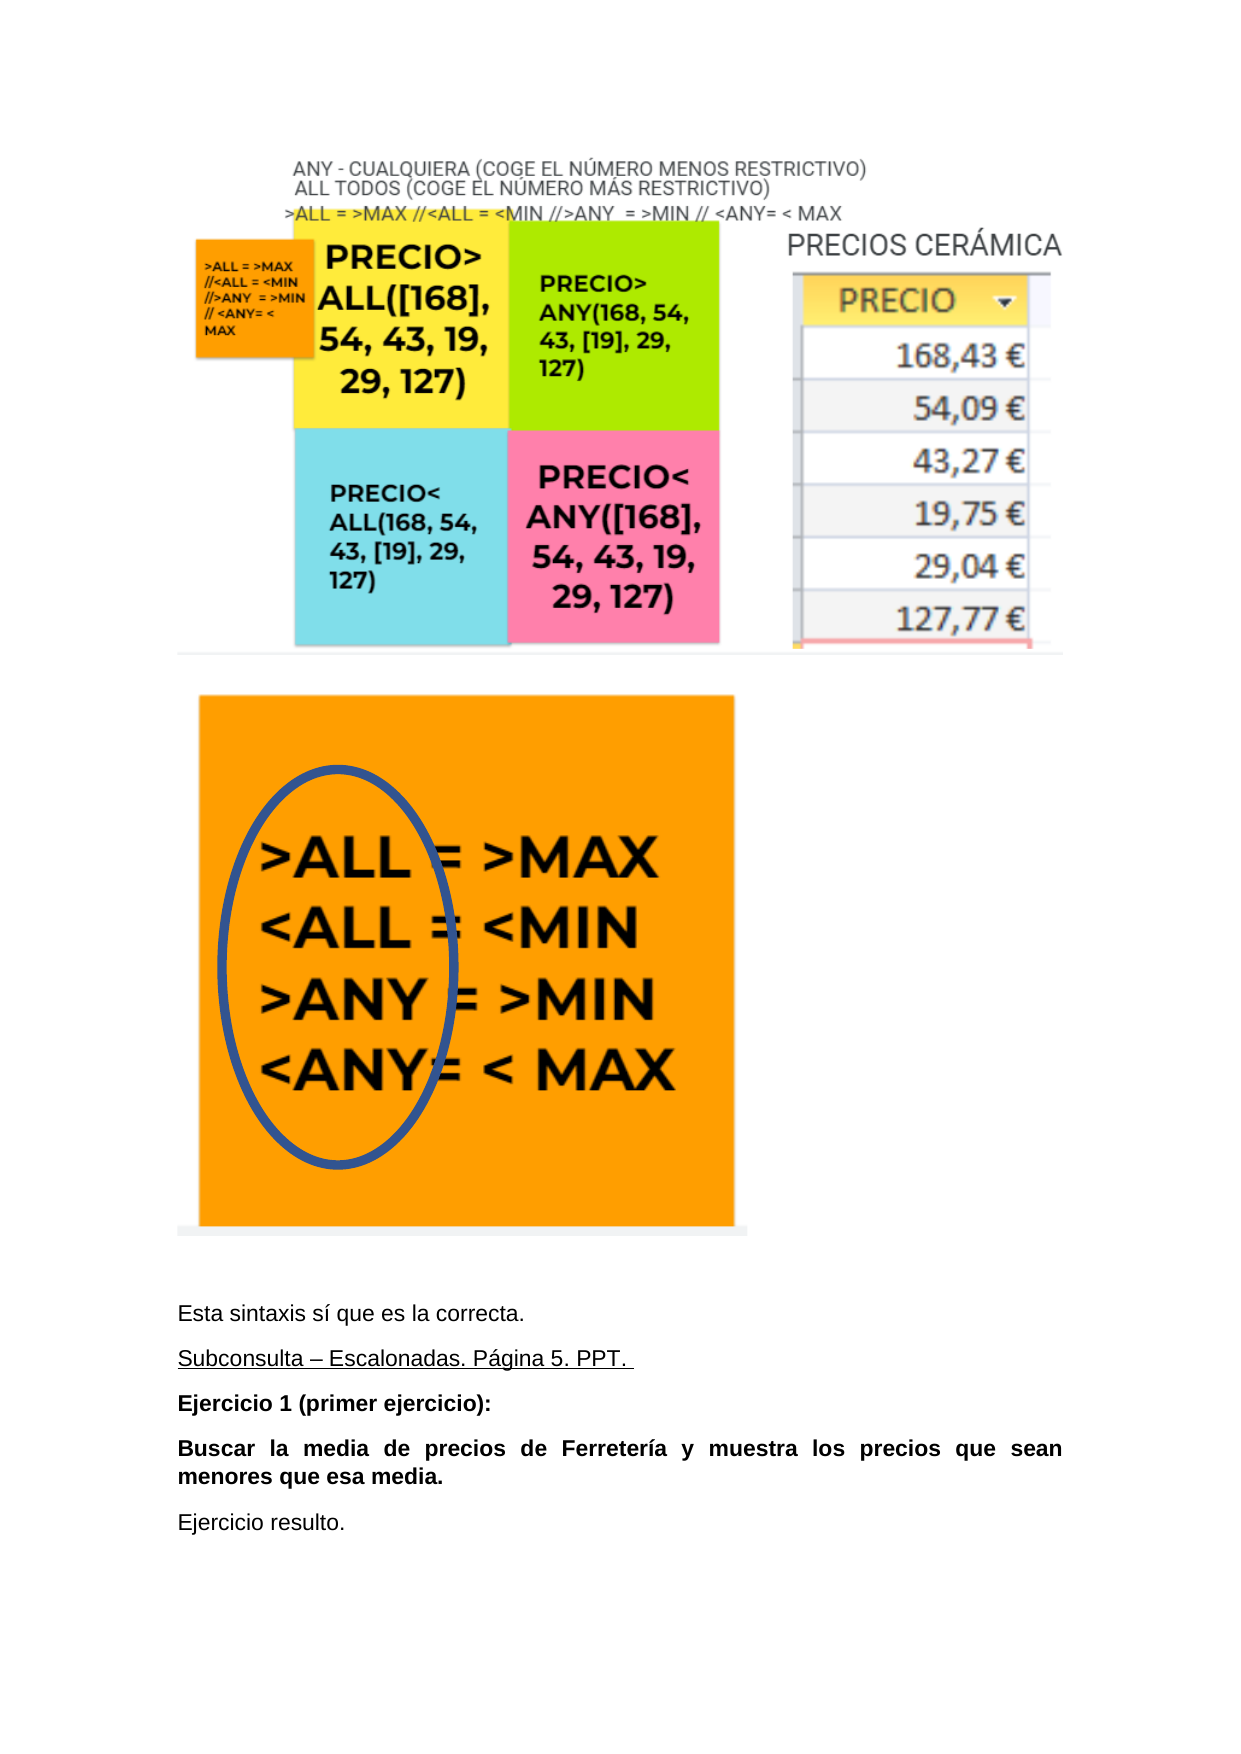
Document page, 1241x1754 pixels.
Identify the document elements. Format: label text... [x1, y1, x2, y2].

text Subconsulta – Escalonadas. Página 5. PPT. [177, 1345, 1063, 1371]
text Ejercicio 1 (primer ejercicio): [177, 1390, 1063, 1416]
picture [177, 673, 748, 1236]
text Ejercicio resulto. [177, 1508, 1063, 1535]
picture [177, 147, 1063, 655]
text Buscar la media de precios de Ferretería y muestra los precios que sean menores que esa media. [177, 1435, 1063, 1490]
text Esta sintaxis sí que es la correcta. [177, 1299, 1063, 1326]
